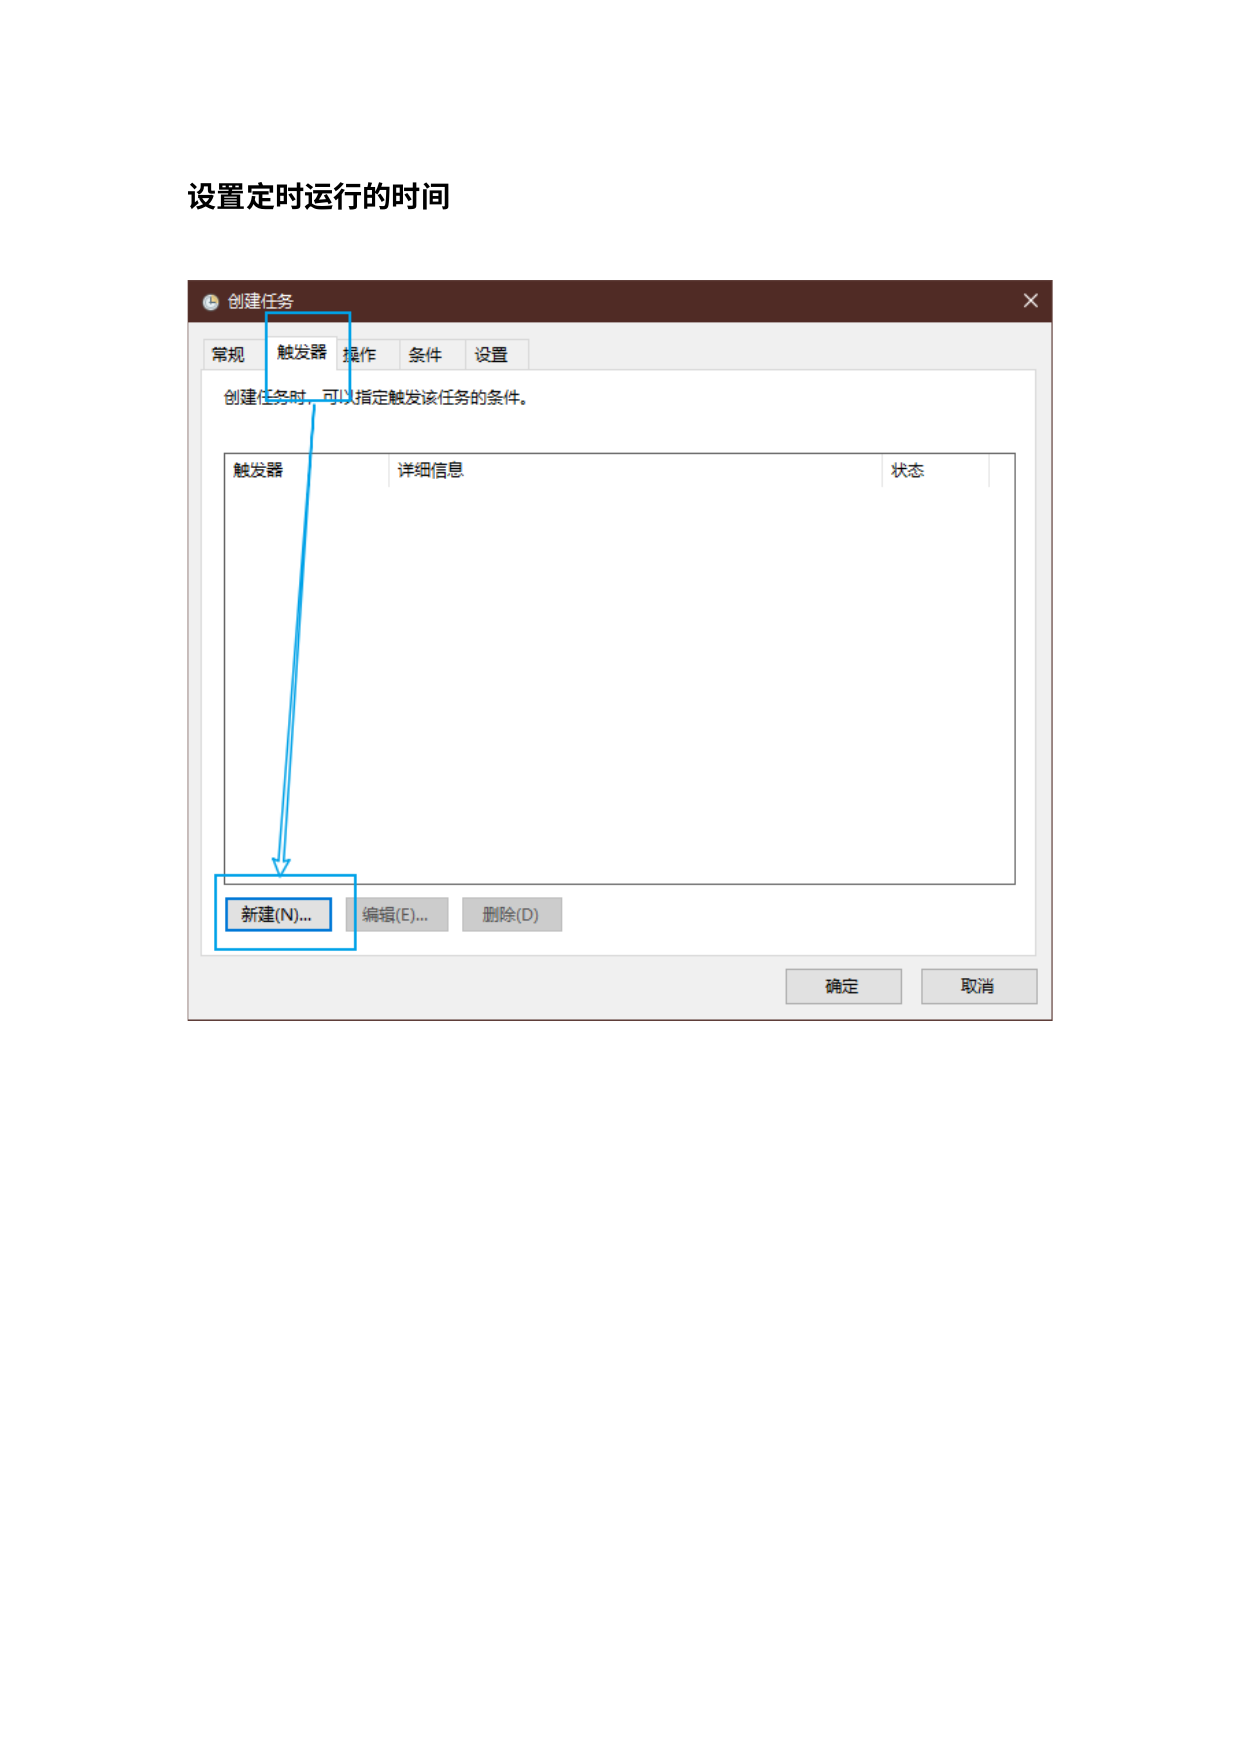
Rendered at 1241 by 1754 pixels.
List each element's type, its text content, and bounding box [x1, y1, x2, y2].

picture [187, 280, 1053, 1021]
subtitle 设置定时运行的时间 [187, 162, 1053, 227]
